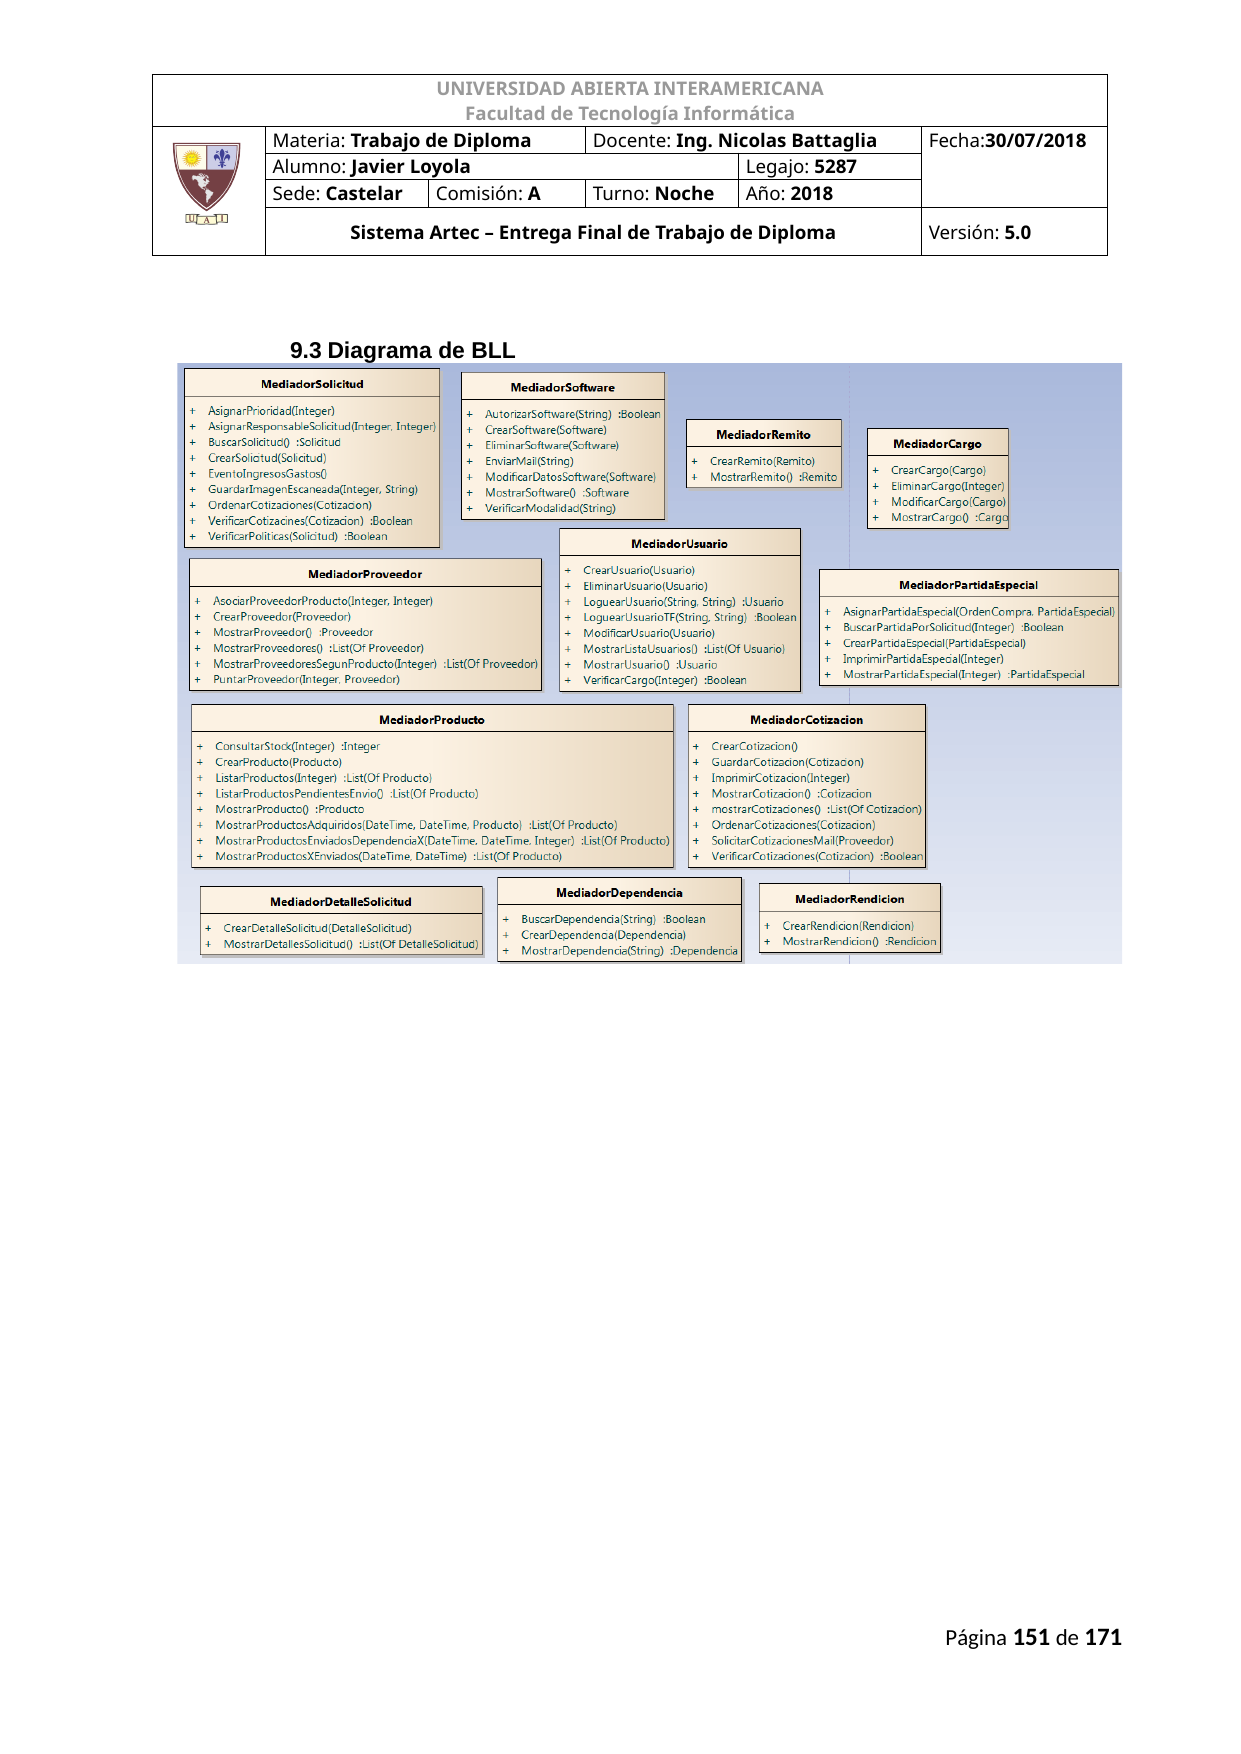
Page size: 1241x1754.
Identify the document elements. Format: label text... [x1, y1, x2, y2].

list Diagrama de BLL [290, 337, 1122, 363]
picture [157, 136, 257, 228]
picture [177, 363, 1123, 964]
